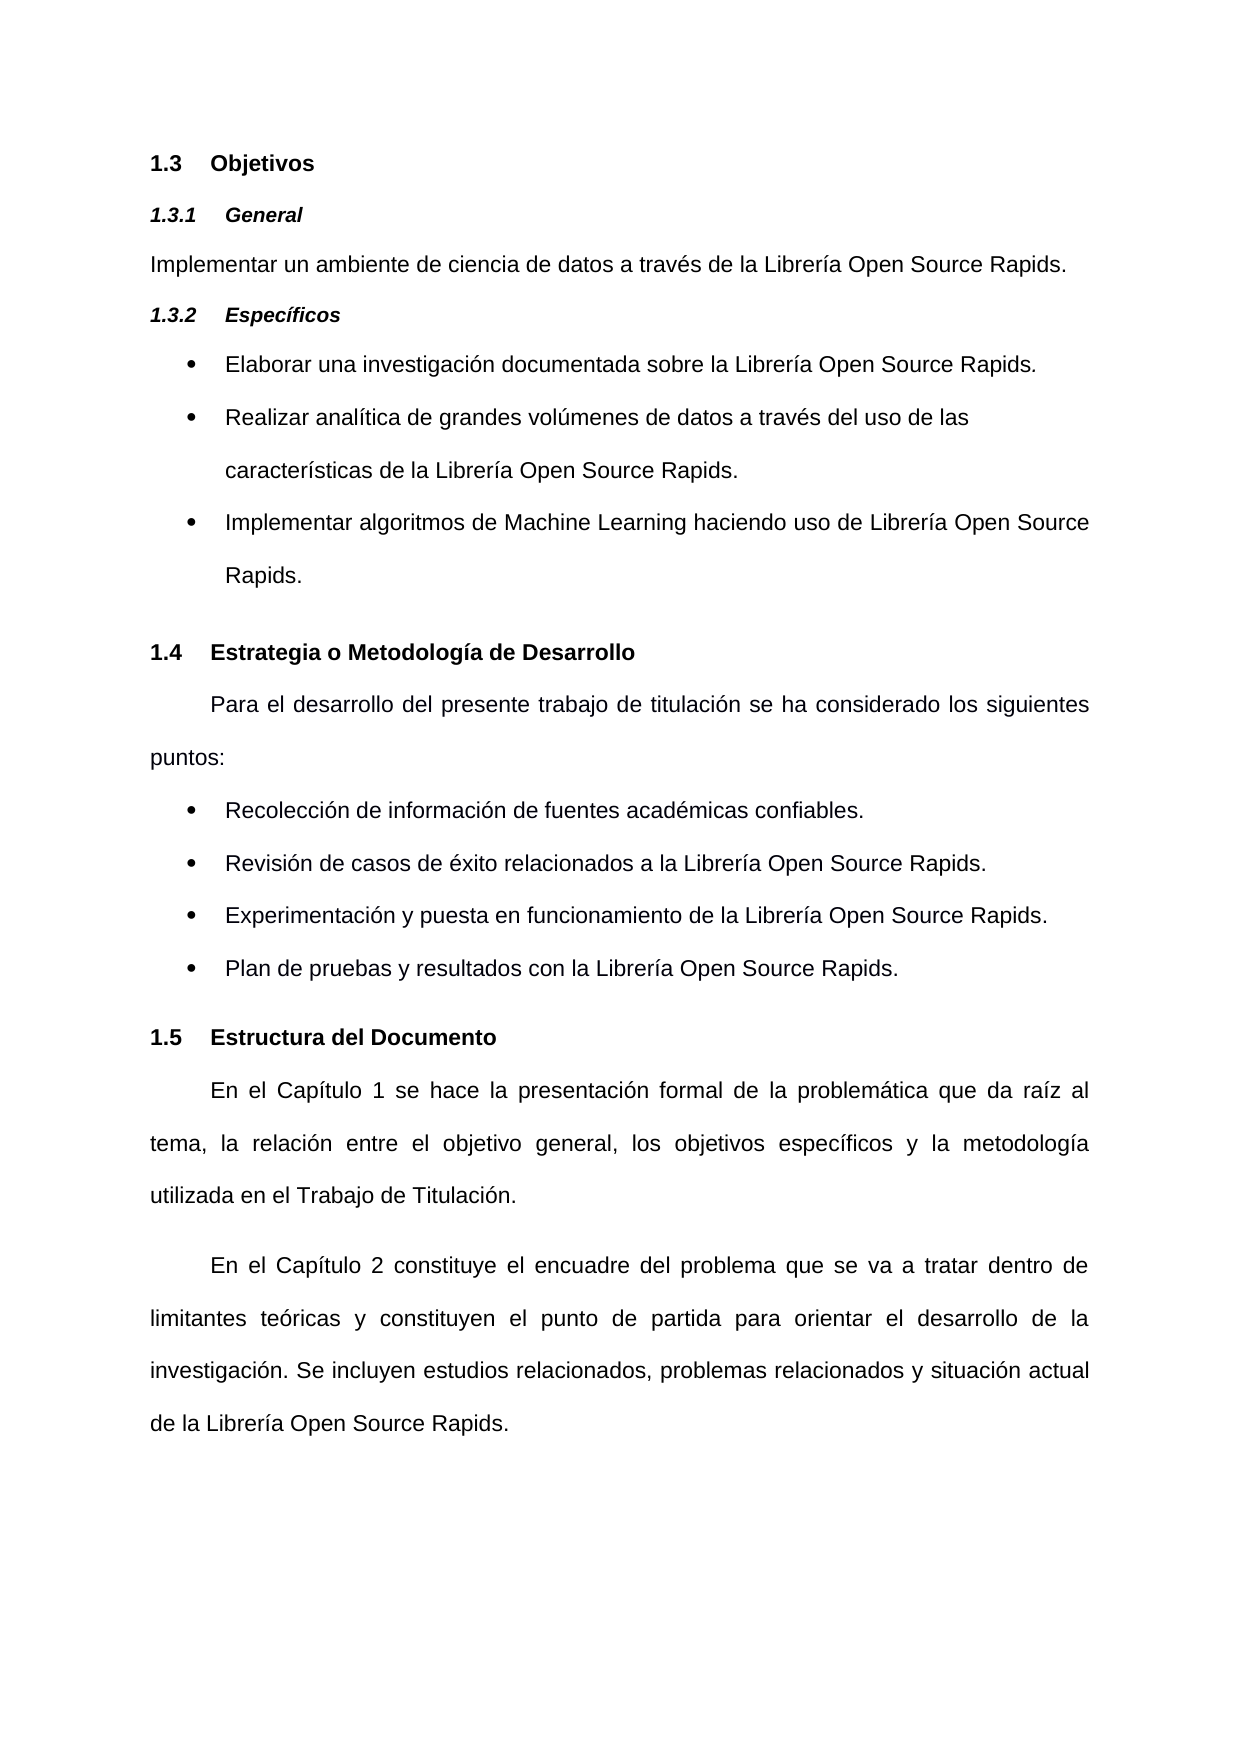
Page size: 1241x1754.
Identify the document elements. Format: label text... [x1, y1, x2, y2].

subtitle General [150, 203, 1090, 227]
list Implementar algoritmos de Machine Learning haciendo uso de Librería Open Source Rapids. [187, 509, 1090, 588]
text Para el desarrollo del presente trabajo de titulación se ha considerado los siguientes puntos: [150, 691, 1090, 771]
subtitle Estrategia o Metodología de Desarrollo [150, 639, 1090, 665]
list Plan de pruebas y resultados con la Librería Open Source Rapids. [187, 955, 1090, 981]
text Implementar un ambiente de ciencia de datos a través de la Librería Open Source Rapids. [150, 251, 1090, 277]
subtitle Específicos [150, 303, 1090, 327]
subtitle Estructura del Documento [150, 1024, 1090, 1051]
list Elaborar una investigación documentada sobre la Librería Open Source Rapids. [187, 351, 1090, 378]
list Revisión de casos de éxito relacionados a la Librería Open Source Rapids. [187, 849, 1090, 876]
list Realizar analítica de grandes volúmenes de datos a través del uso de las características de la Librería Open Source Rapids. [187, 404, 1090, 483]
list Experimentación y puesta en funcionamiento de la Librería Open Source Rapids. [187, 902, 1090, 929]
text En el Capítulo 1 se hace la presentación formal de la problemática que da raíz al tema, la relación entre el objetivo general, los objetivos específicos y la metodología utilizada en el Trabajo de Titulación. [150, 1077, 1090, 1209]
list Recolección de información de fuentes académicas confiables. [187, 797, 1090, 823]
text En el Capítulo 2 constituye el encuadre del problema que se va a tratar dentro de limitantes teóricas y constituyen el punto de partida para orientar el desarrollo de la investigación. Se incluyen estudios relacionados, problemas relacionados y situación actual de la Librería Open Source Rapids. [150, 1252, 1090, 1436]
subtitle Objetivos [150, 150, 1090, 176]
